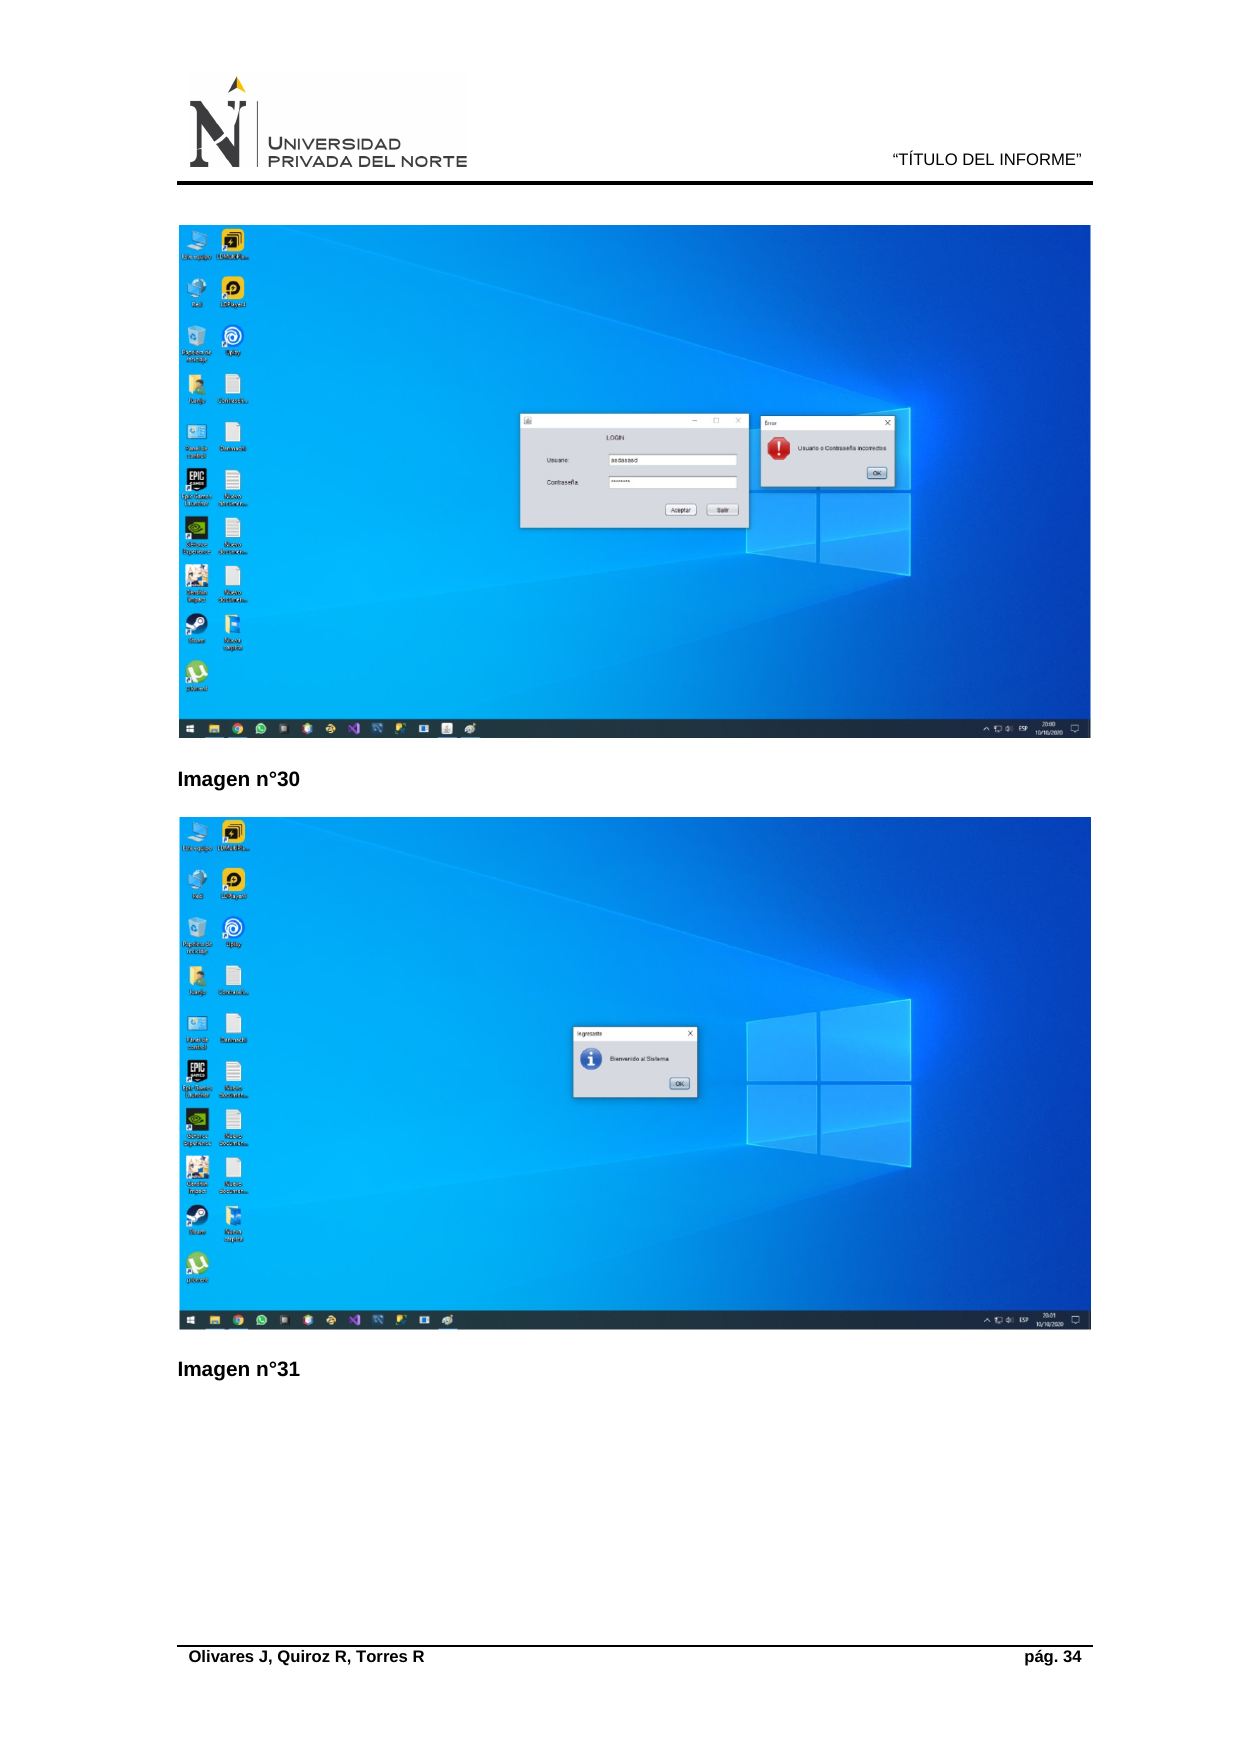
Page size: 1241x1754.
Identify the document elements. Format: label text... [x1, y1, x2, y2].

picture [177, 815, 1093, 1332]
text Imagen n°31 [177, 1357, 1092, 1381]
picture [188, 73, 469, 169]
text Imagen n°30 [177, 767, 1092, 791]
picture [177, 222, 1093, 742]
